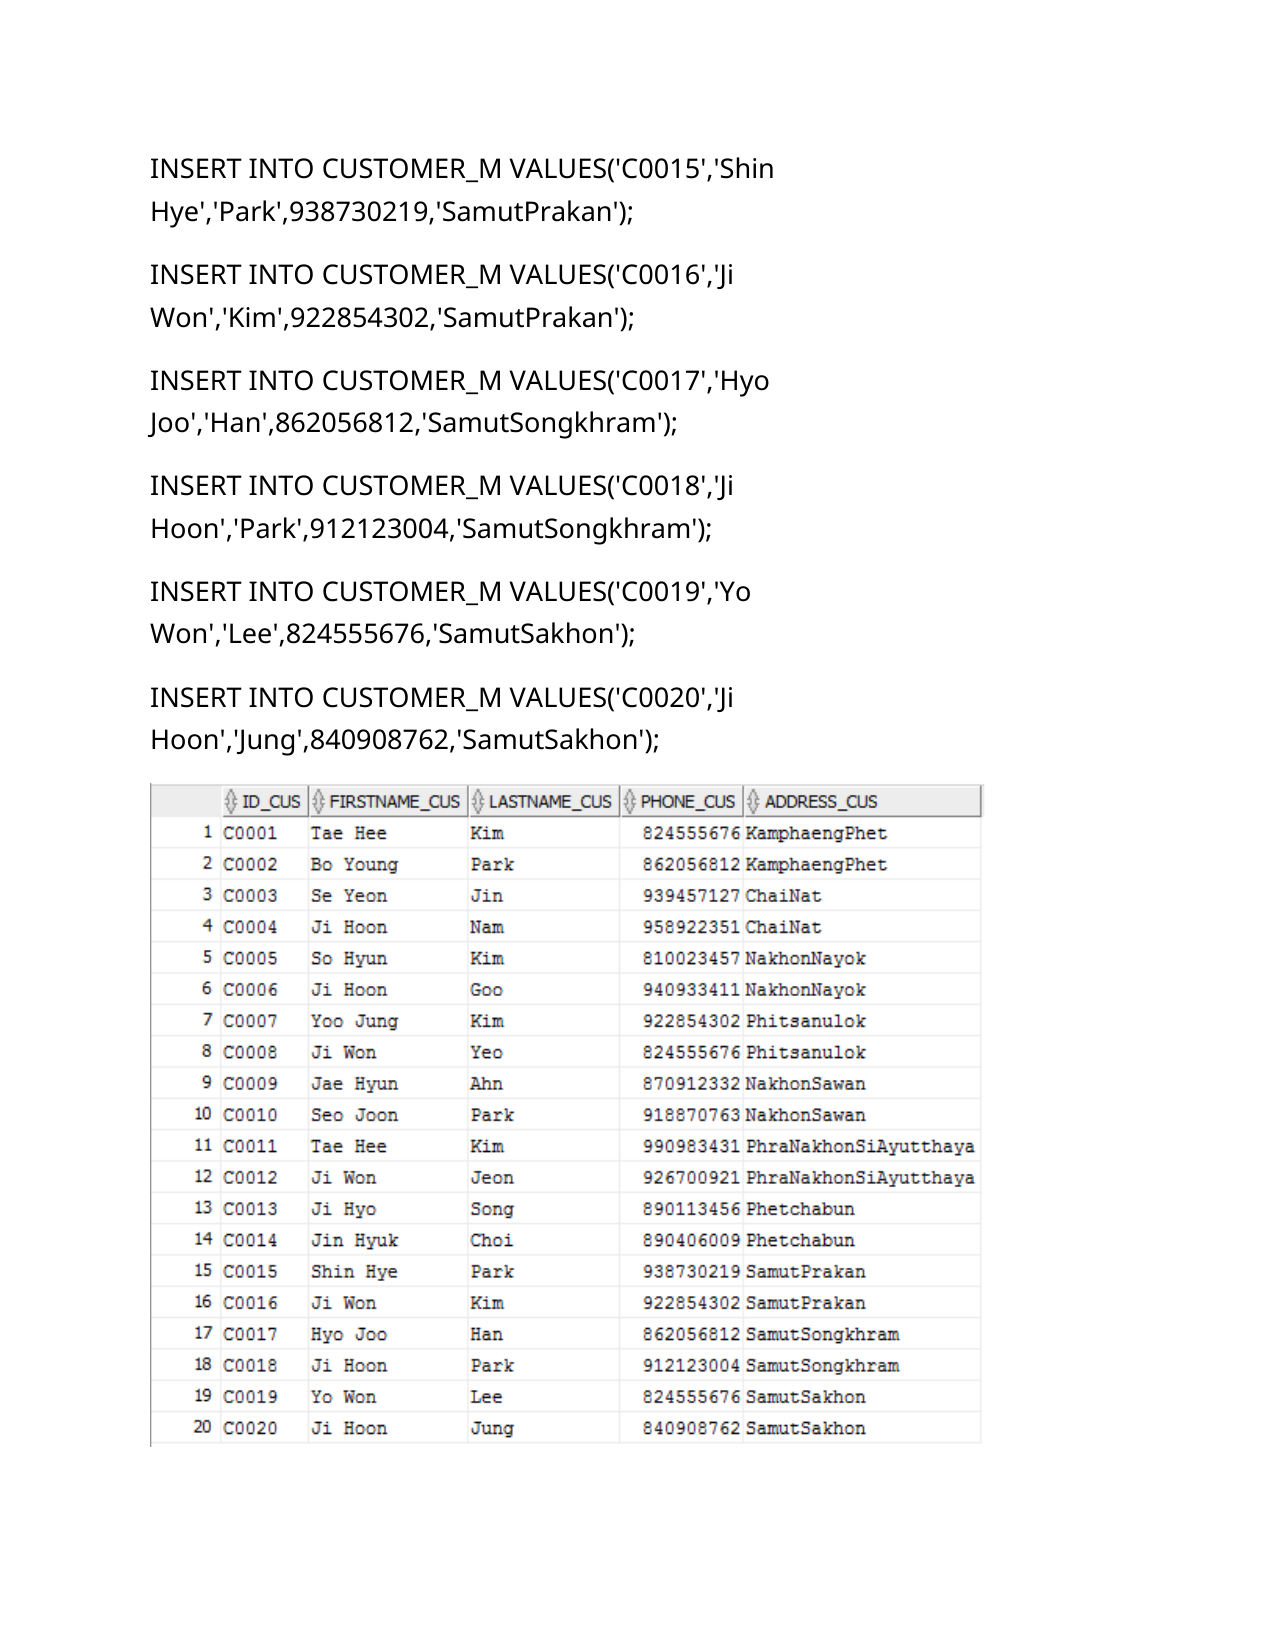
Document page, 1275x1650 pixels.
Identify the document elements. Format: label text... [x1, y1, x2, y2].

text INSERT INTO CUSTOMER_M VALUES('C0017','Hyo Joo','Han',862056812,'SamutSongkhram'); [150, 361, 1125, 441]
text INSERT INTO CUSTOMER_M VALUES('C0015','Shin Hye','Park',938730219,'SamutPrakan'); [150, 150, 1125, 229]
text INSERT INTO CUSTOMER_M VALUES('C0020','Ji Hoon','Jung',840908762,'SamutSakhon'); [150, 678, 1125, 757]
text INSERT INTO CUSTOMER_M VALUES('C0018','Ji Hoon','Park',912123004,'SamutSongkhram'); [150, 467, 1125, 546]
text INSERT INTO CUSTOMER_M VALUES('C0019','Yo Won','Lee',824555676,'SamutSakhon'); [150, 572, 1125, 652]
text INSERT INTO CUSTOMER_M VALUES('C0016','Ji Won','Kim',922854302,'SamutPrakan'); [150, 256, 1125, 335]
picture [150, 783, 985, 1447]
